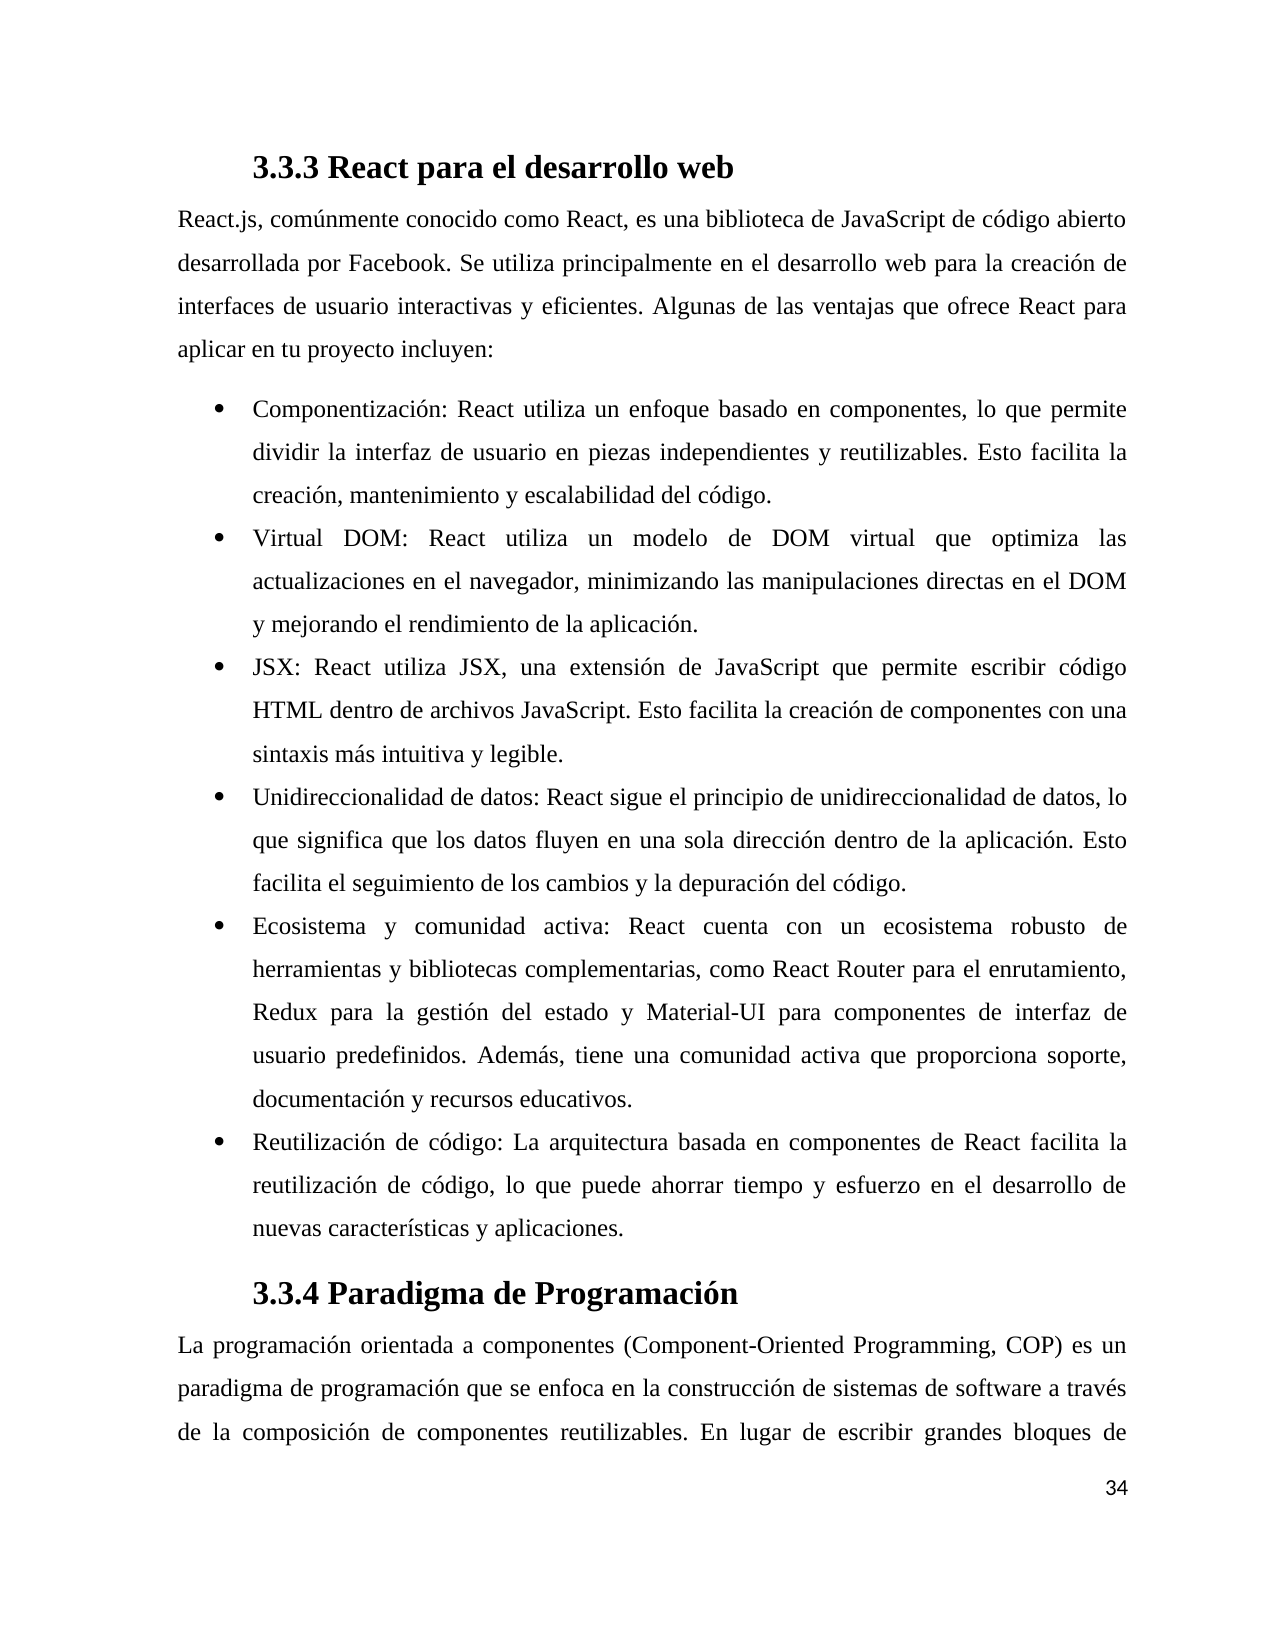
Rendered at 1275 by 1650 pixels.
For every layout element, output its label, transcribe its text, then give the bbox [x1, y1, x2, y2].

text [177, 1330, 1128, 1445]
subtitle 3.3.4 Paradigma de Programación [177, 1273, 1128, 1311]
list Componentización: React utiliza un enfoque basado en componentes, lo que permite dividir la interfaz de usuario en piezas independientes y reutilizables. Esto facilita la creación, mantenimiento y escalabilidad del código. [215, 394, 1128, 509]
subtitle 3.3.3 React para el desarrollo web [177, 147, 1128, 185]
list JSX: React utiliza JSX, una extensión de JavaScript que permite escribir código HTML dentro de archivos JavaScript. Esto facilita la creación de componentes con una sintaxis más intuitiva y legible. [215, 652, 1128, 767]
text React.js, comúnmente conocido como React, es una biblioteca de JavaScript de código abierto desarrollada por Facebook. Se utiliza principalmente en el desarrollo web para la creación de interfaces de usuario interactivas y eficientes. Algunas de las ventajas que ofrece React para aplicar en tu proyecto incluyen: [177, 204, 1128, 363]
list Unidireccionalidad de datos: React sigue el principio de unidireccionalidad de datos, lo que significa que los datos fluyen en una sola dirección dentro de la aplicación. Esto facilita el seguimiento de los cambios y la depuración del código. [215, 782, 1128, 897]
list Virtual DOM: React utiliza un modelo de DOM virtual que optimiza las actualizaciones en el navegador, minimizando las manipulaciones directas en el DOM y mejorando el rendimiento de la aplicación. [215, 523, 1128, 638]
list Reutilización de código: La arquitectura basada en componentes de React facilita la reutilización de código, lo que puede ahorrar tiempo y esfuerzo en el desarrollo de nuevas características y aplicaciones. [215, 1127, 1128, 1242]
list Ecosistema y comunidad activa: React cuenta con un ecosistema robusto de herramientas y bibliotecas complementarias, como React Router para el enrutamiento, Redux para la gestión del estado y Material-UI para componentes de interfaz de usuario predefinidos. Además, tiene una comunidad activa que proporciona soporte, documentación y recursos educativos. [215, 911, 1128, 1112]
